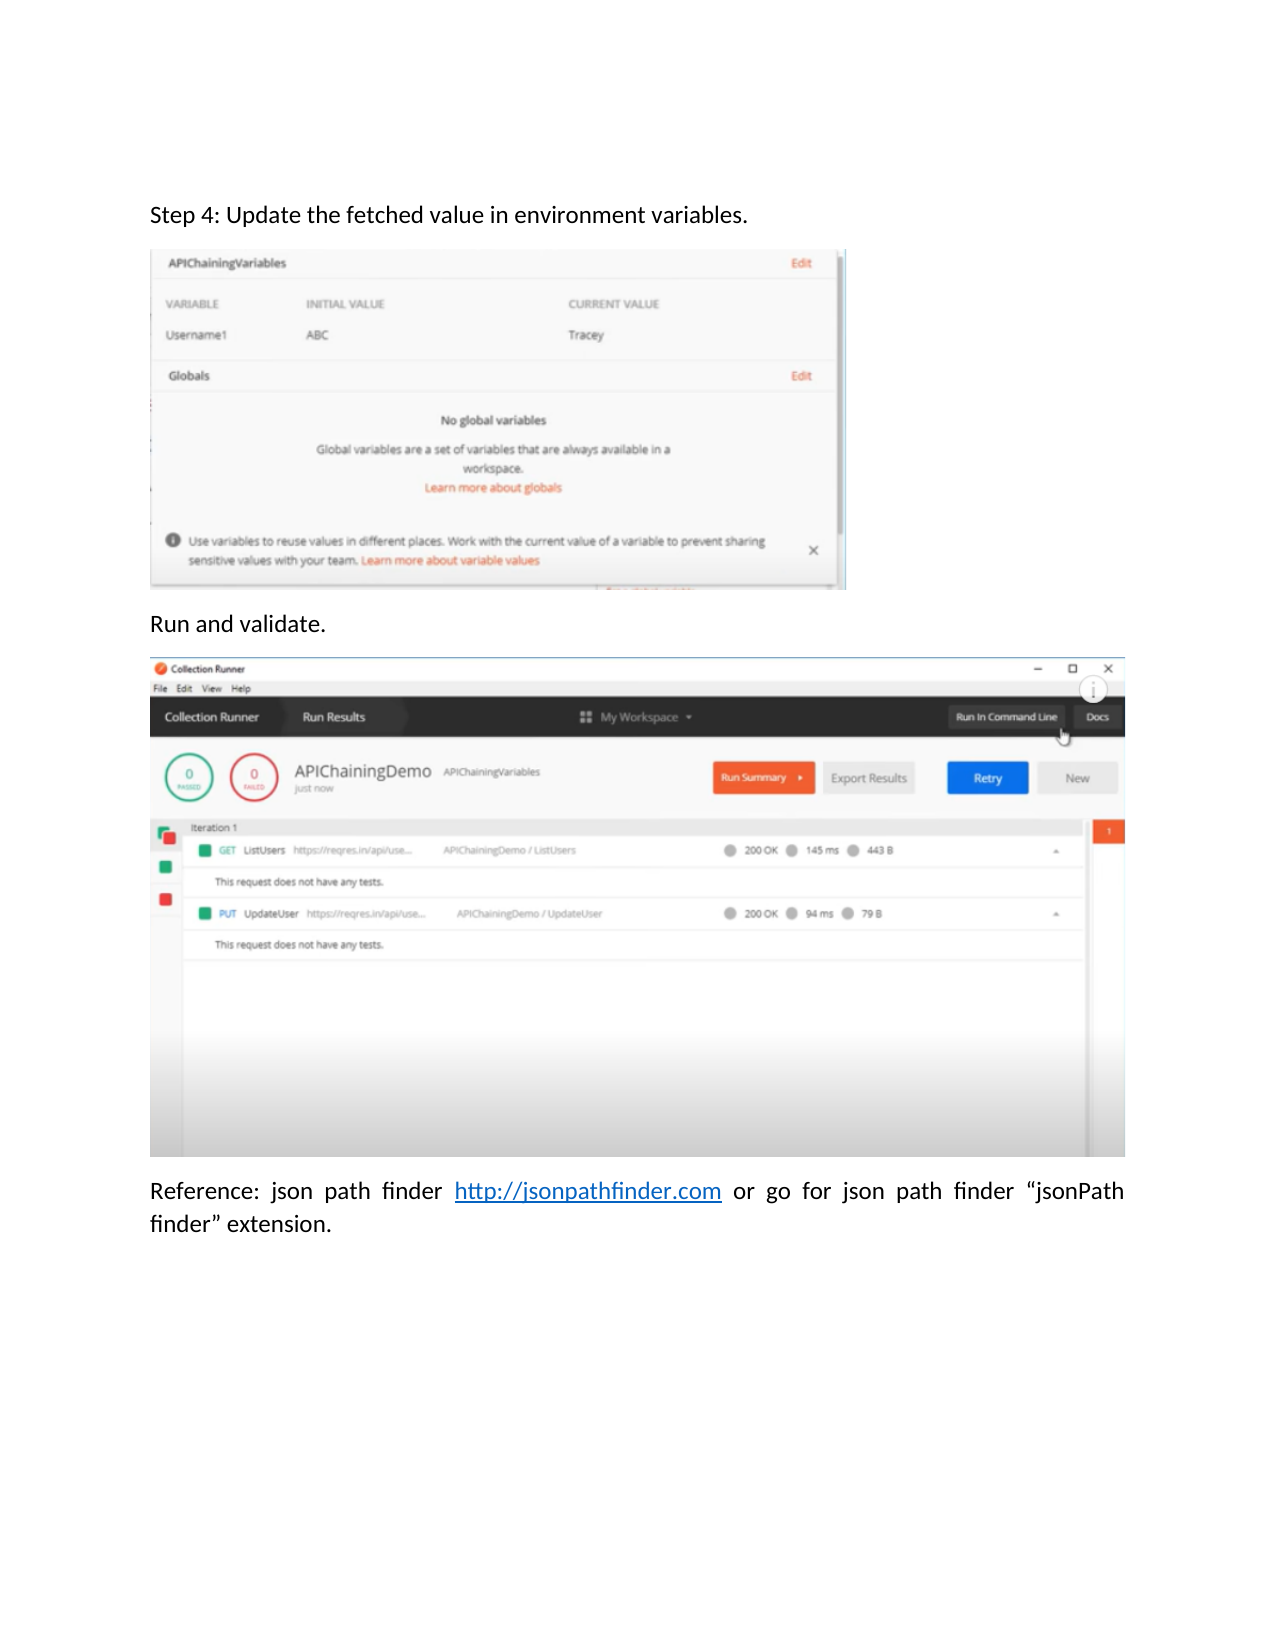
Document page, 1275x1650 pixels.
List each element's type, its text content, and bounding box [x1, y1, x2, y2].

text Step 4: Update the fetched value in environment variables. [150, 199, 1125, 230]
picture [150, 249, 847, 590]
text Reference: json path finder http://jsonpathfinder.com or go for json path finder “jsonPath finder” extension. [150, 1175, 1125, 1238]
text Run and validate. [150, 608, 1125, 638]
picture [150, 657, 1125, 1157]
